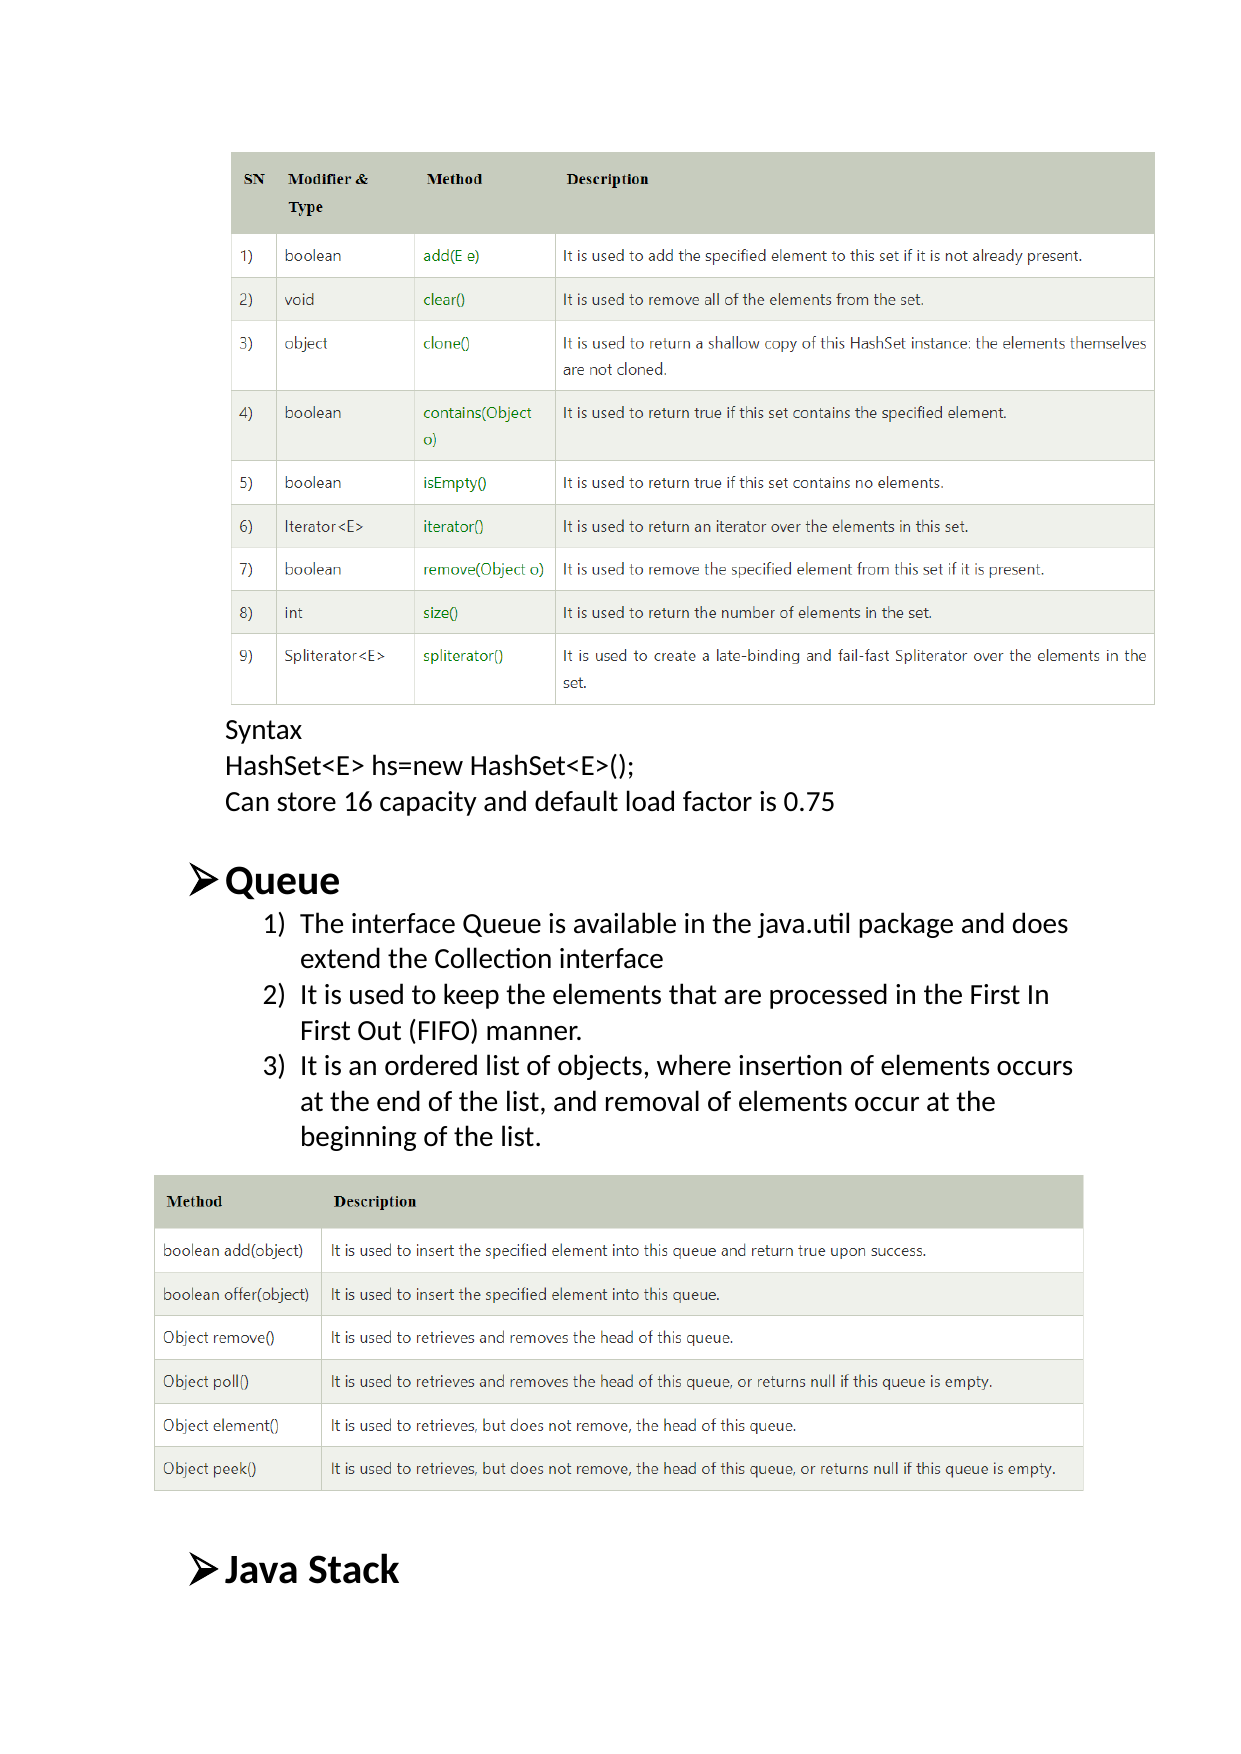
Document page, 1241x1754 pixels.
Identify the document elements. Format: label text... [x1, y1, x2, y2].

list Syntax [225, 712, 1090, 747]
list Java Stack [187, 1543, 1090, 1594]
list Can store 16 capacity and default load factor is 0.75 [225, 783, 1090, 818]
picture [225, 150, 1166, 712]
picture [150, 1170, 1091, 1492]
list Queue [187, 854, 1090, 905]
list It is used to keep the elements that are processed in the First In First Out (FIFO) manner. [262, 976, 1090, 1047]
list The interface Queue is available in the java.util package and does extend the Collection interface [262, 905, 1090, 976]
list It is an ordered list of objects, where insertion of elements occurs at the end of the list, and removal of elements occur at the beginning of the list. [262, 1047, 1090, 1154]
list HashSet<E> hs=new HashSet<E>(); [225, 747, 1090, 783]
